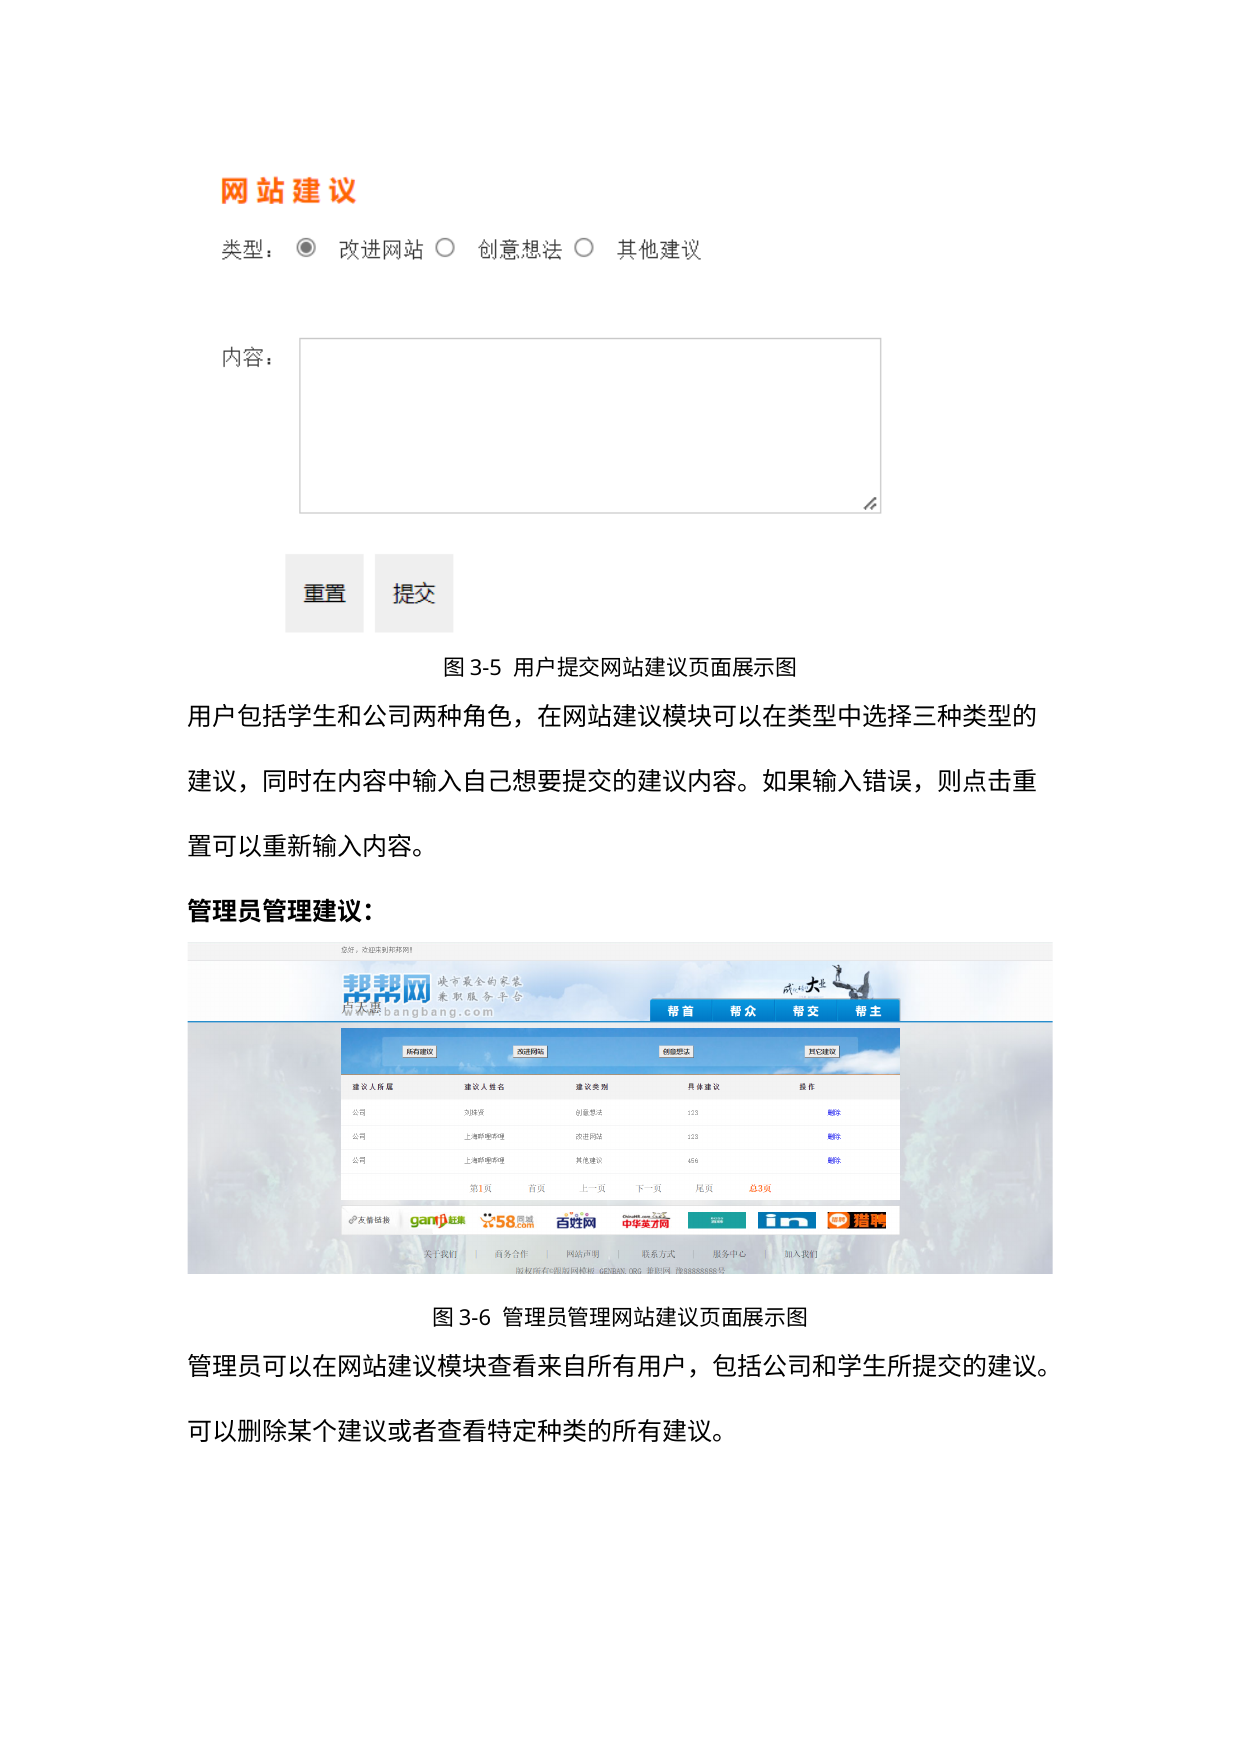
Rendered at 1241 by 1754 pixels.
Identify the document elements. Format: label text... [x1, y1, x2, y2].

text 管理员可以在网站建议模块查看来自所有用户，包括公司和学生所提交的建议。可以删除某个建议或者查看特定种类的所有建议。 [187, 1332, 1053, 1462]
picture [187, 162, 913, 644]
text 用户包括学生和公司两种角色，在网站建议模块可以在类型中选择三种类型的建议，同时在内容中输入自己想要提交的建议内容。如果输入错误，则点击重置可以重新输入内容。 [187, 682, 1053, 877]
text 管理员管理建议： [187, 877, 1053, 942]
picture [187, 942, 1053, 1274]
text 图 3-6 管理员管理网站建议页面展示图 [187, 1299, 1053, 1332]
text 图 3-5 用户提交网站建议页面展示图 [187, 649, 1053, 682]
